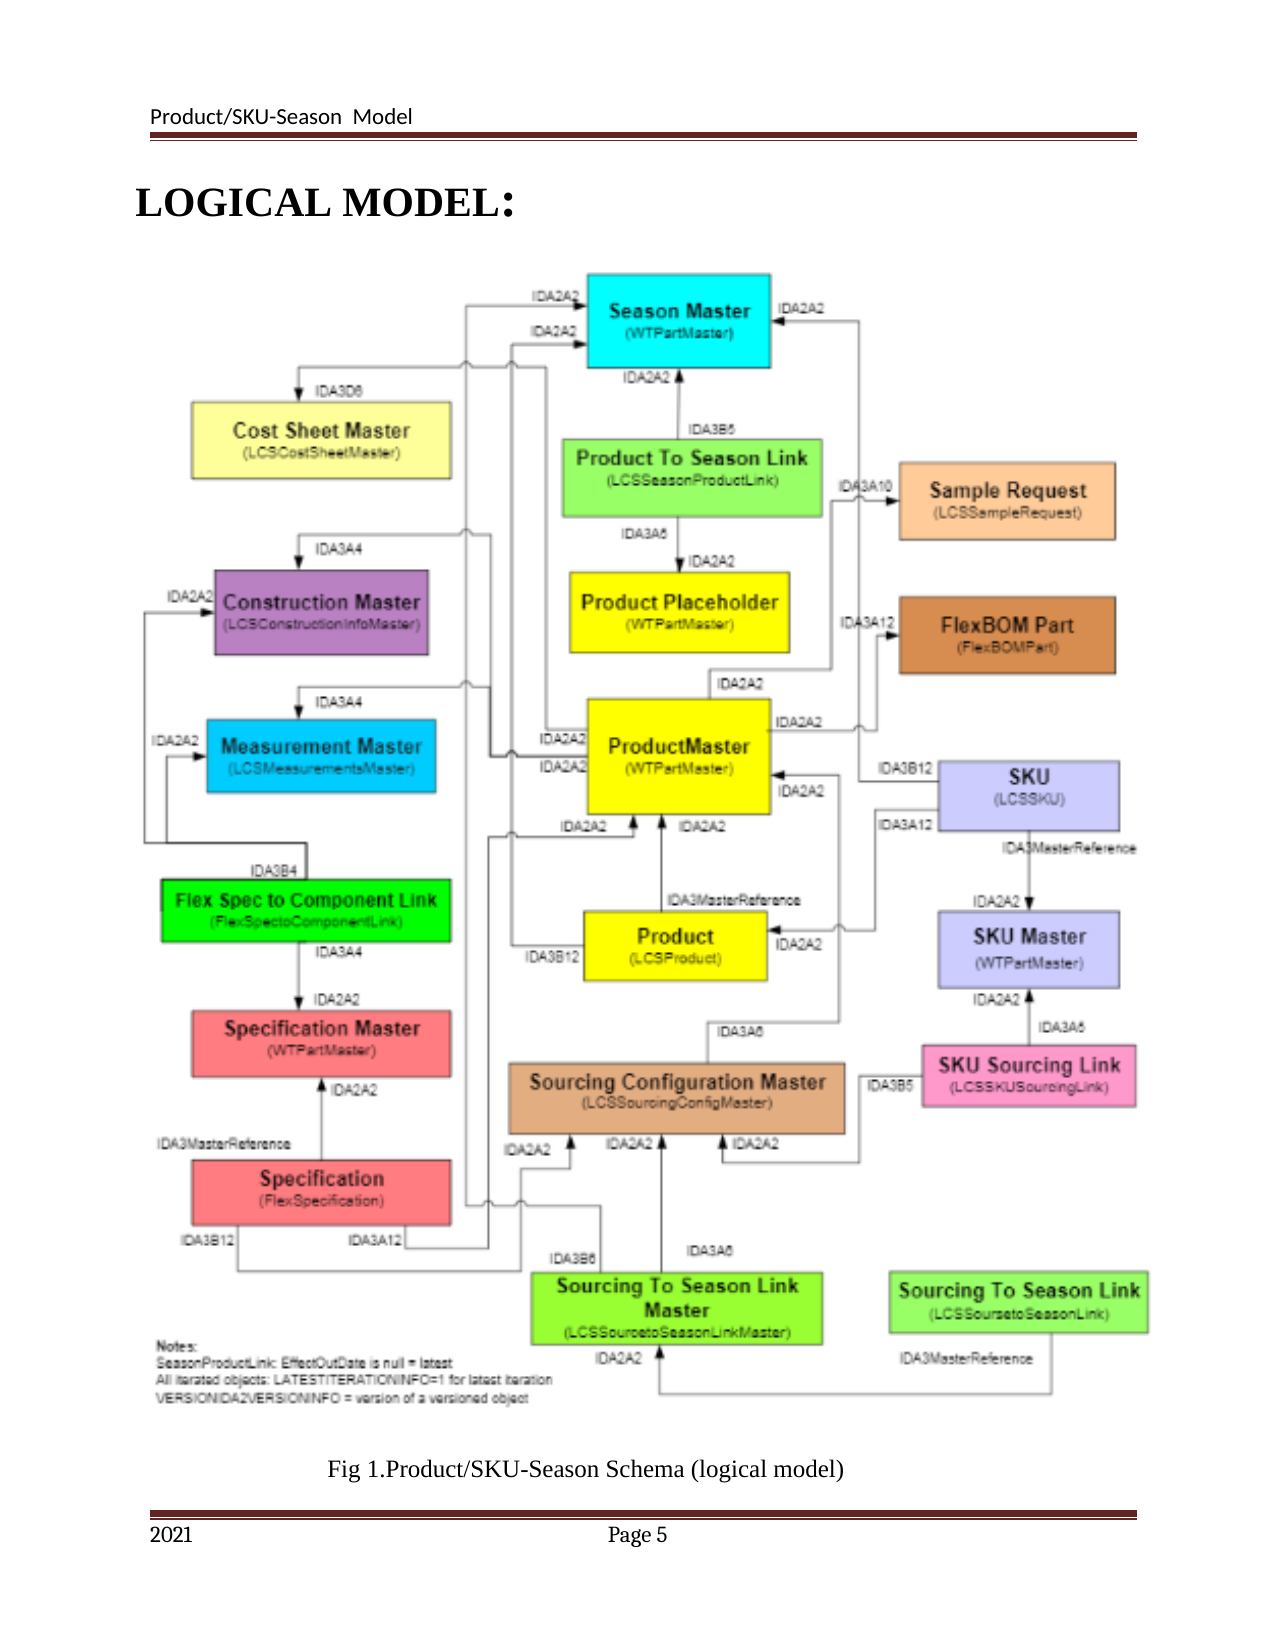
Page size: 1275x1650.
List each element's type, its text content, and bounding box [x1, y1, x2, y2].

text LOGICAL MODEL: [135, 169, 1137, 231]
text Fig 1.Product/SKU-Season Schema (logical model) [150, 1454, 1137, 1483]
picture [135, 231, 1157, 1429]
